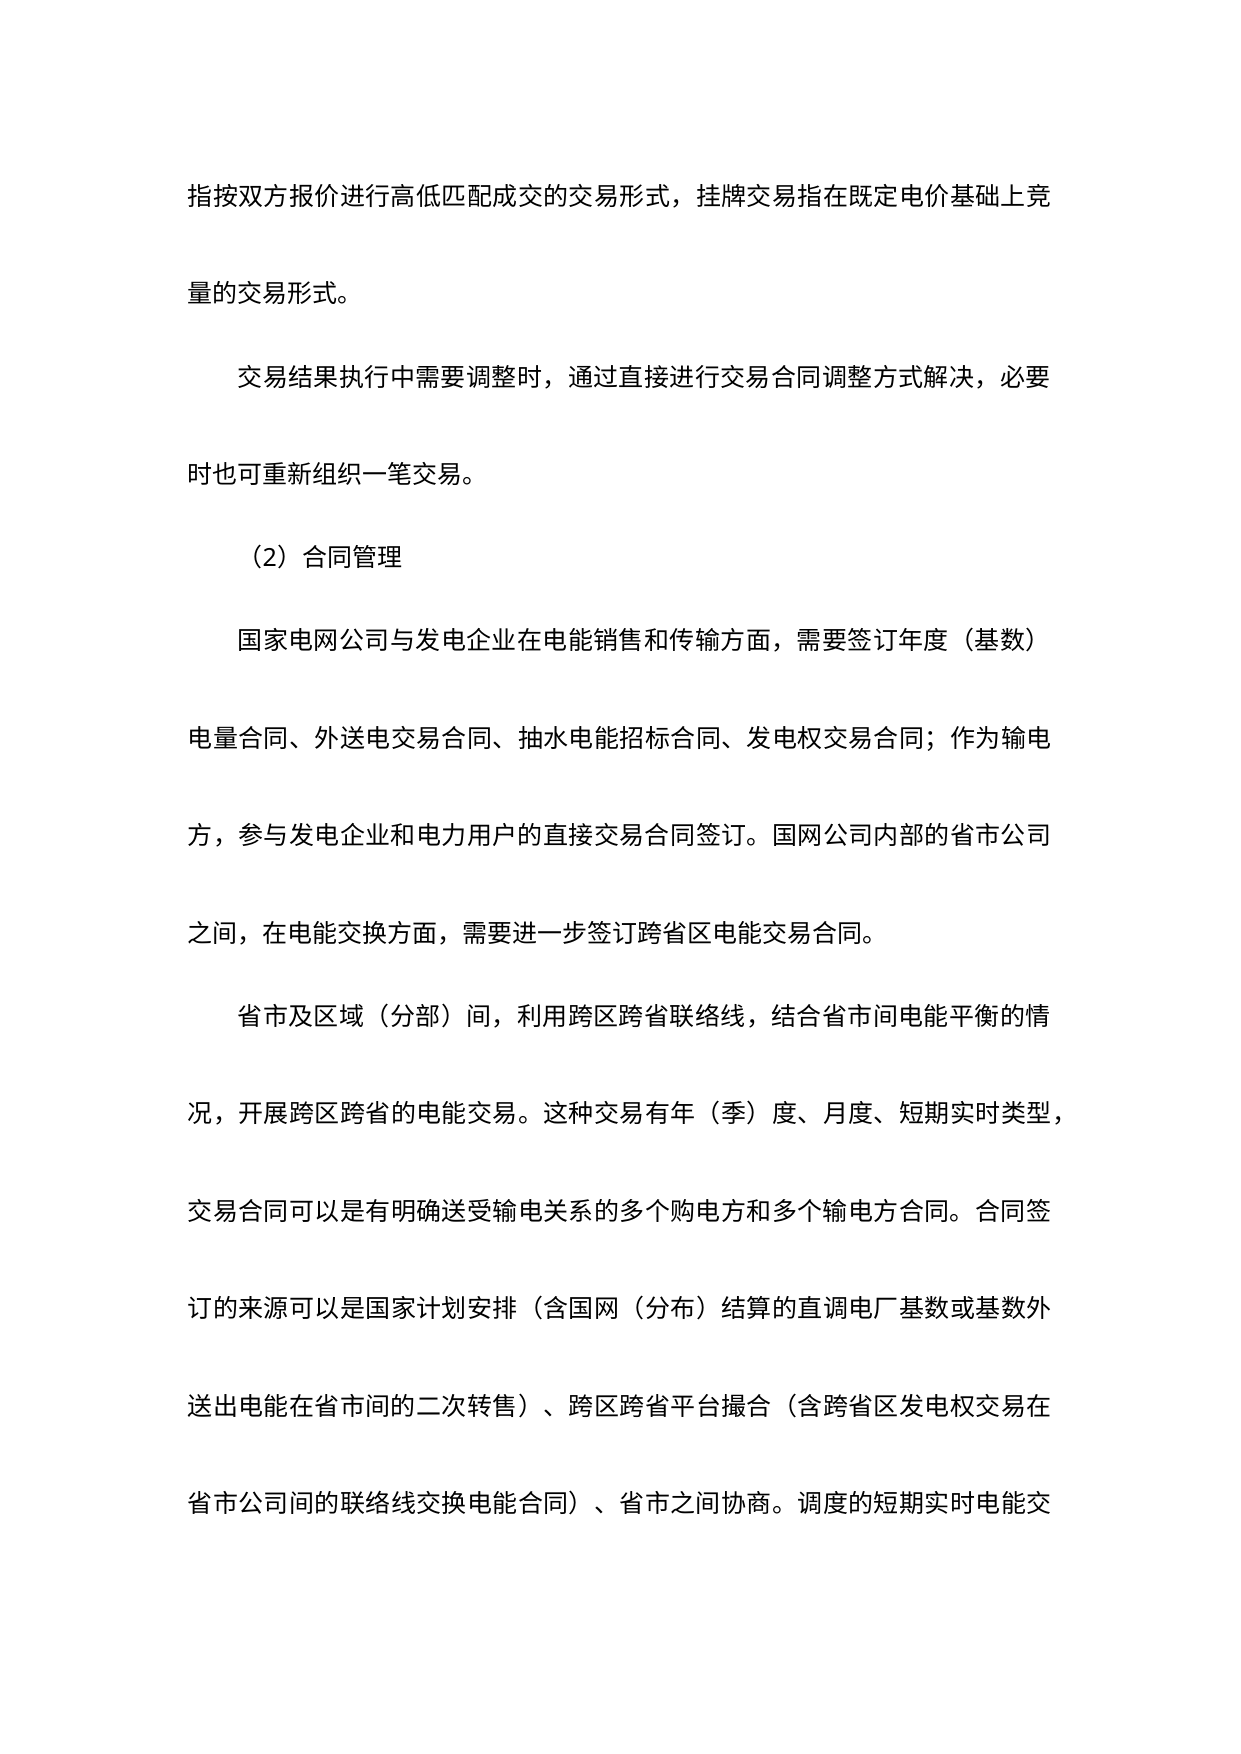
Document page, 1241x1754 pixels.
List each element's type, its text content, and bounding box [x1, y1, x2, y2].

text 国家电网公司与发电企业在电能销售和传输方面，需要签订年度（基数）电量合同、外送电交易合同、抽水电能招标合同、发电权交易合同；作为输电方，参与发电企业和电力用户的直接交易合同签订。国网公司内部的省市公司之间，在电能交换方面，需要进一步签订跨省区电能交易合同。 [187, 606, 1053, 964]
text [187, 982, 1053, 1534]
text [187, 162, 1053, 324]
text （2）合同管理 [187, 523, 1053, 588]
text 交易结果执行中需要调整时，通过直接进行交易合同调整方式解决，必要时也可重新组织一笔交易。 [187, 343, 1053, 505]
